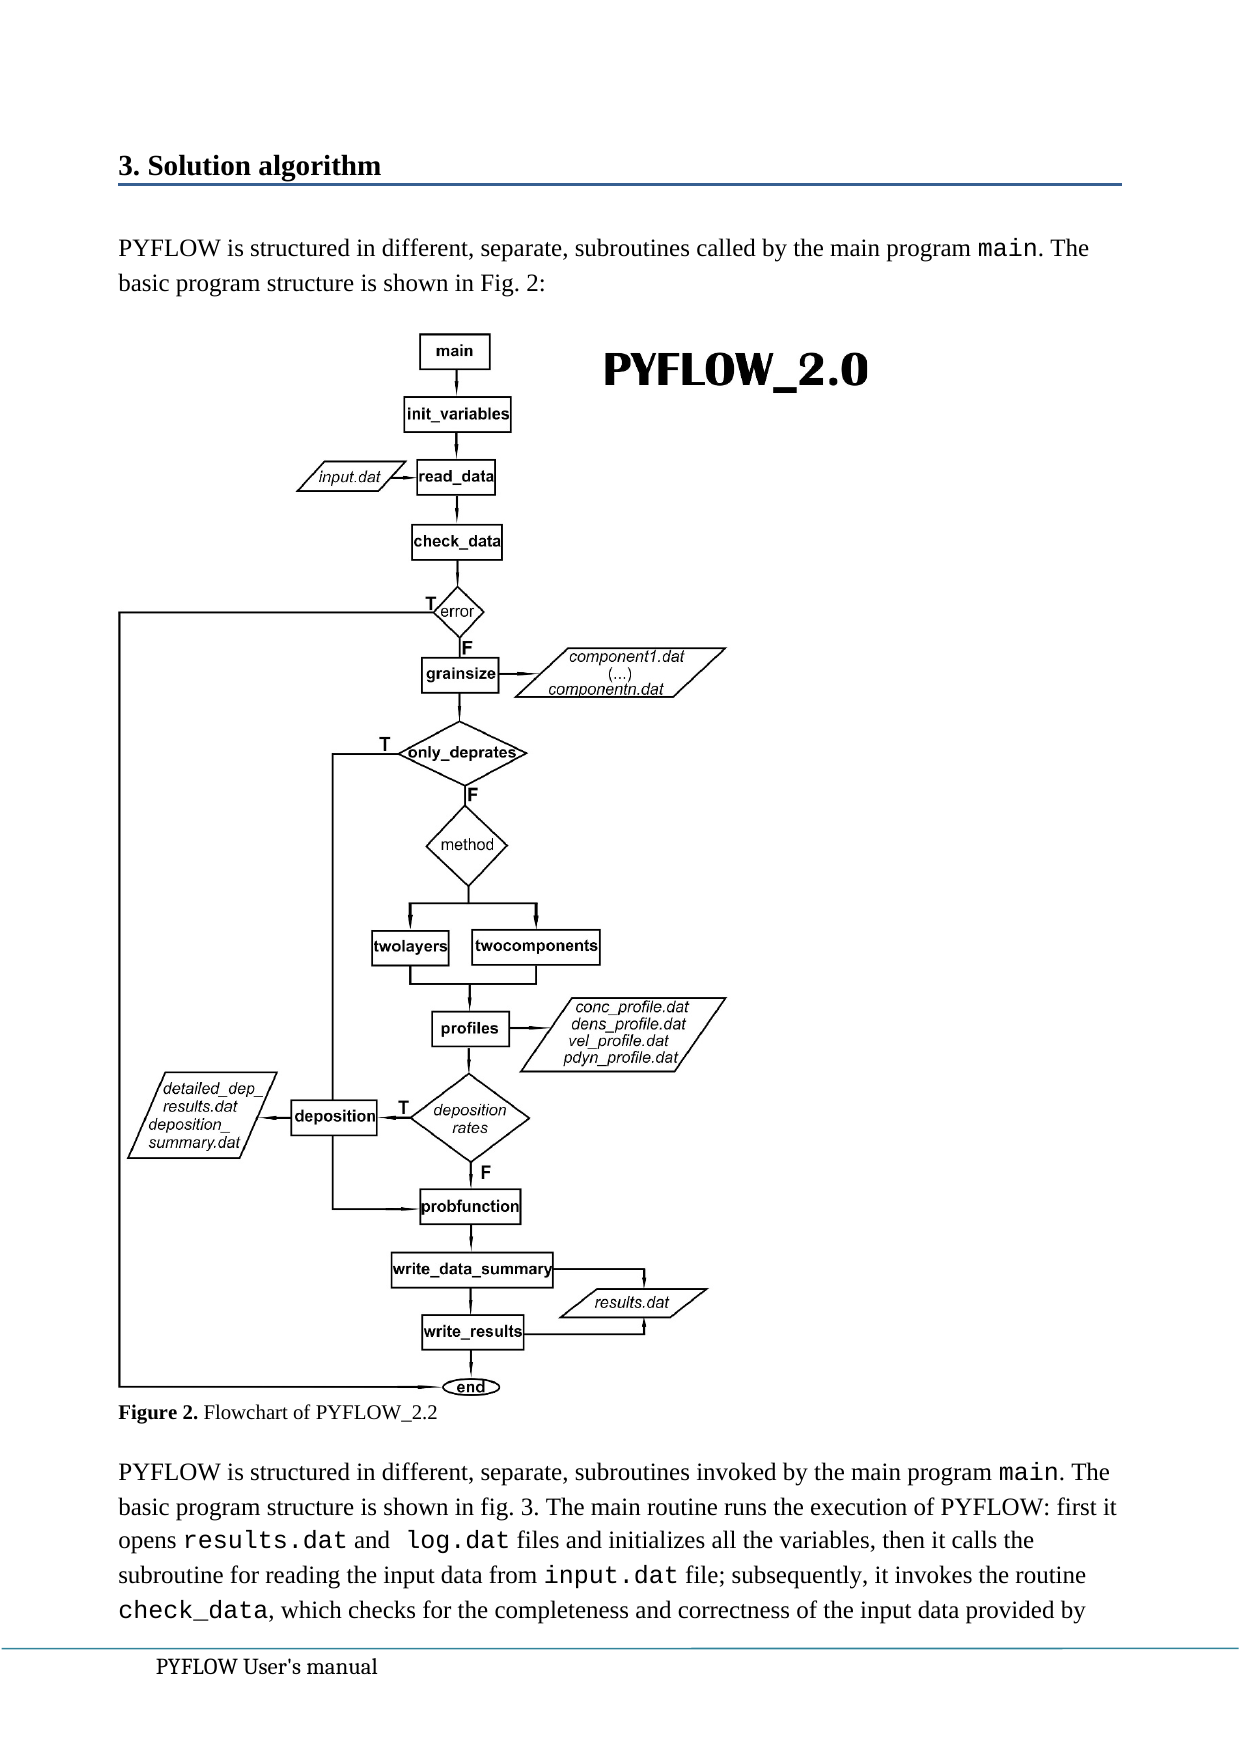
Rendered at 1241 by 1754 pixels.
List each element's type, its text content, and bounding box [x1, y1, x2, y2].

subtitle 3. Solution algorithm [118, 148, 1122, 183]
picture [118, 333, 868, 1396]
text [118, 1457, 1122, 1626]
text PYFLOW is structured in different, separate, subroutines called by the main program main. The basic program structure is shown in Fig. 2: [118, 233, 1122, 297]
text Figure 2. Flowchart of PYFLOW_2.2 [118, 1400, 1122, 1424]
